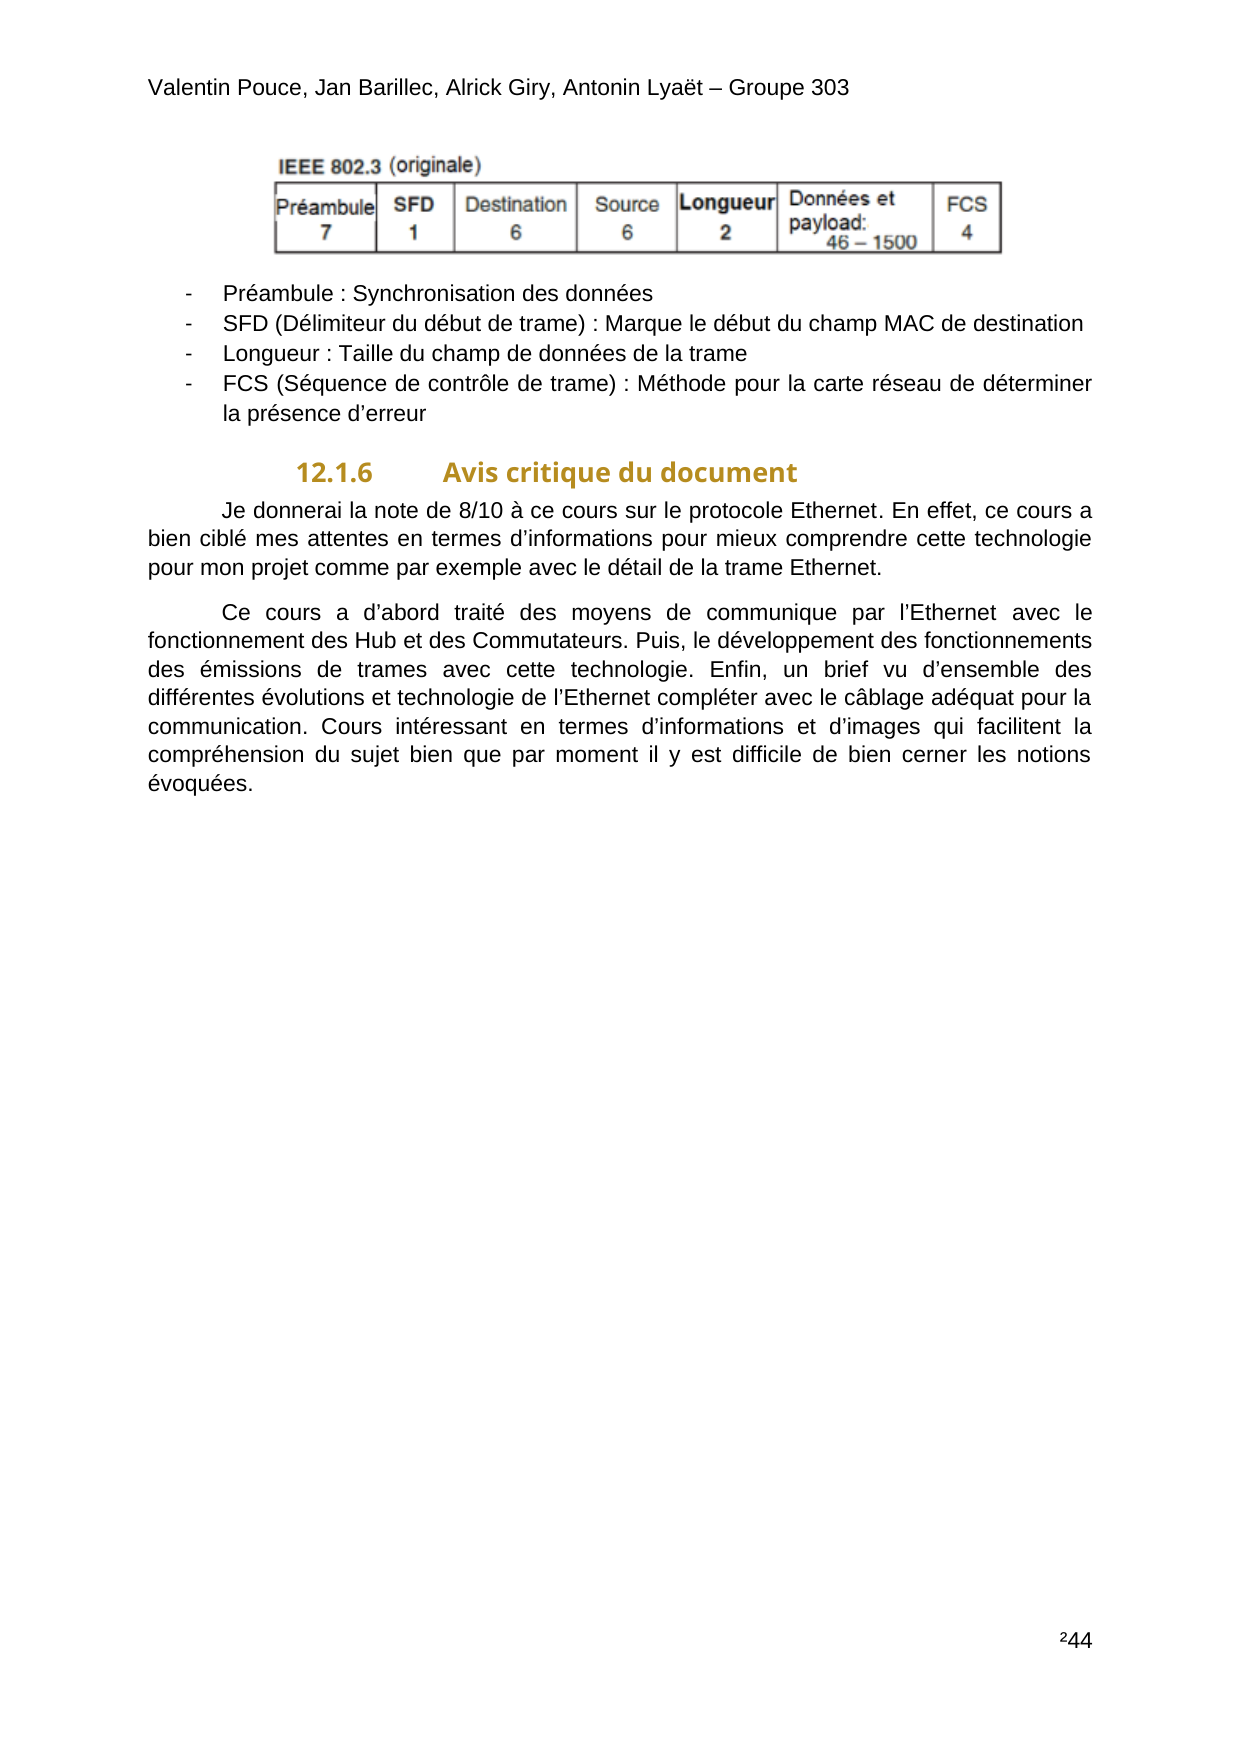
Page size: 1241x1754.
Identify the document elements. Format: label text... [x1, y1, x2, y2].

text Ce cours a d’abord traité des moyens de communique par l’Ethernet avec le fonctionnement des Hub et des Commutateurs. Puis, le développement des fonctionnements des émissions de trames avec cette technologie. Enfin, un brief vu d’ensemble des différentes évolutions et technologie de l’Ethernet compléter avec le câblage adéquat pour la communication. Cours intéressant en termes d’informations et d’images qui facilitent la compréhension du sujet bien que par moment il y est difficile de bien cerner les notions évoquées. [148, 599, 1093, 796]
list FCS (Séquence de contrôle de trame) : Méthode pour la carte réseau de déterminer la présence d’erreur [185, 369, 1093, 426]
list Préambule : Synchronisation des données [185, 279, 1093, 307]
list Longueur : Taille du champ de données de la trame [185, 339, 1093, 367]
list SFD (Délimiteur du début de trame) : Marque le début du champ MAC de destination [185, 309, 1093, 337]
picture [268, 147, 1010, 261]
subtitle Avis critique du document [295, 453, 1093, 490]
text Je donnerai la note de 8/10 à ce cours sur le protocole Ethernet. En effet, ce cours a bien ciblé mes attentes en termes d’informations pour mieux comprendre cette technologie pour mon projet comme par exemple avec le détail de la trame Ethernet. [148, 497, 1093, 580]
